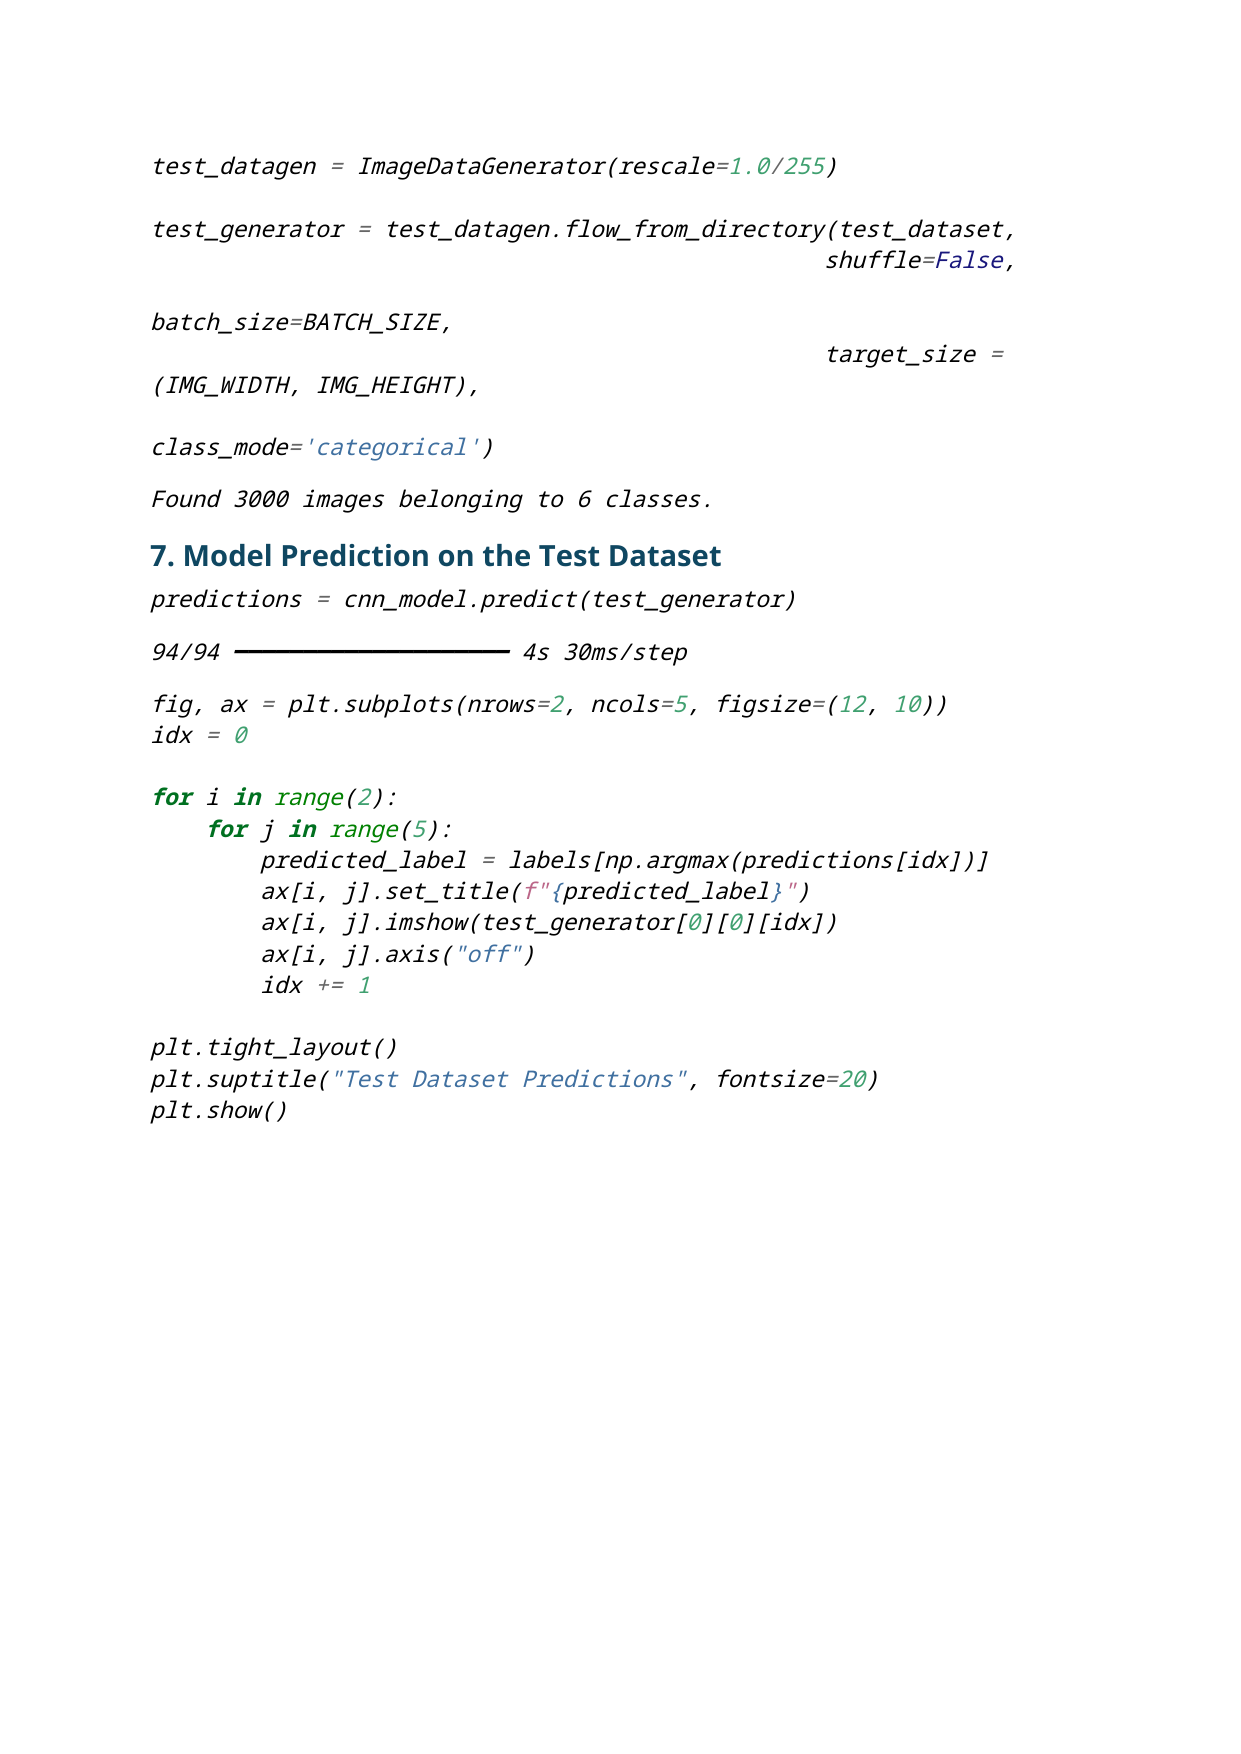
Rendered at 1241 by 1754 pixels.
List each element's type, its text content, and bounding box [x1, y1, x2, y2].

text test_datagen = ImageDataGenerator(rescale=1.0/255) test_generator = test_datagen.flow_from_directory(test_dataset, shuffle=False, batch_size=BATCH_SIZE, target_size = (IMG_WIDTH, IMG_HEIGHT), class_mode='categorical') [150, 150, 1090, 462]
text fig, ax = plt.subplots(nrows=2, ncols=5, figsize=(12, 10)) idx = 0 for i in range(2): for j in range(5): predicted_label = labels[np.argmax(predictions[idx])] ax[i, j].set_title(f"{predicted_label}") ax[i, j].imshow(test_generator[0][0][idx]) ax[i, j].axis("off") idx += 1 plt.tight_layout() plt.suptitle("Test Dataset Predictions", fontsize=20) plt.show() [150, 688, 1090, 1125]
text Found 3000 images belonging to 6 classes. [150, 483, 1090, 514]
text predictions = cnn_model.predict(test_generator) [150, 583, 1090, 615]
text 94/94 ━━━━━━━━━━━━━━━━━━━━ 4s 30ms/step [150, 636, 1090, 667]
subtitle 7. Model Prediction on the Test Dataset [150, 535, 1090, 575]
